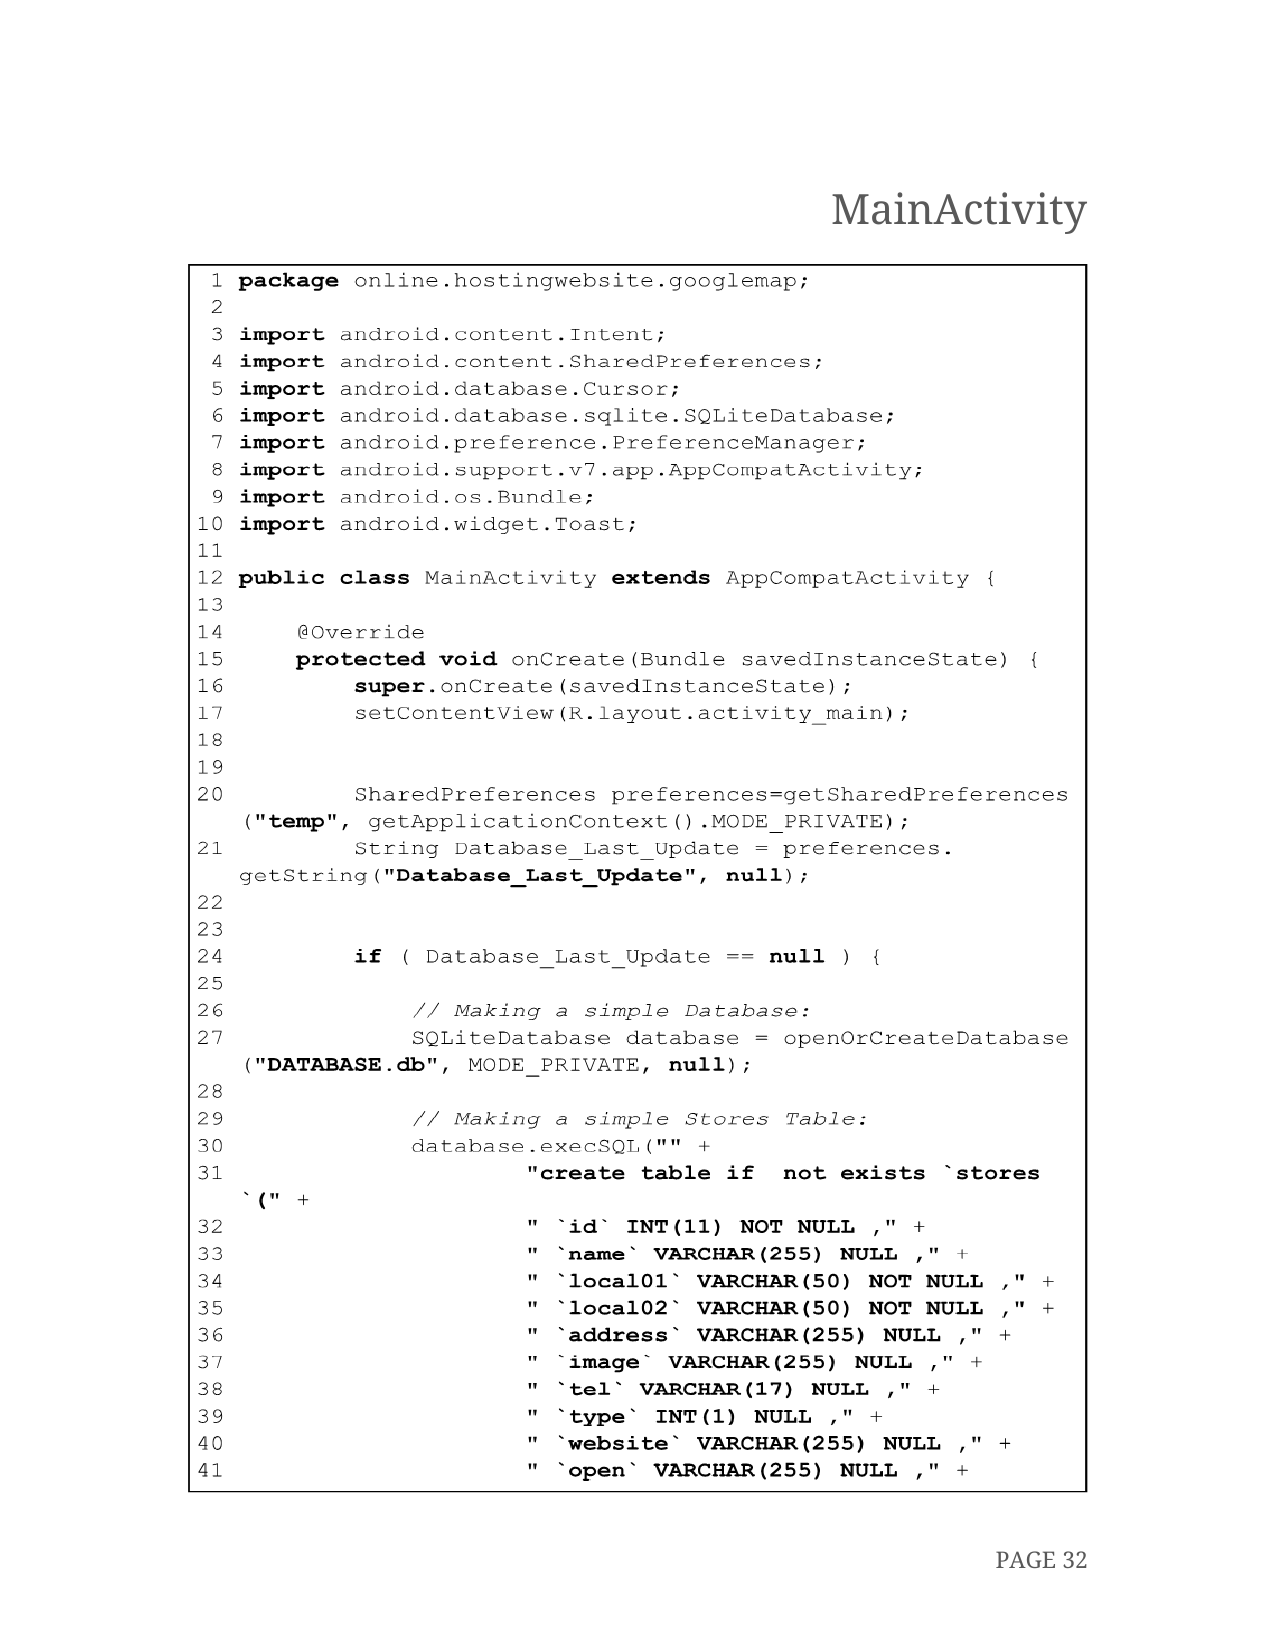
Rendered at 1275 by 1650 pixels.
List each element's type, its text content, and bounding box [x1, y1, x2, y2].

picture [187, 263, 1088, 1493]
text MainActivity [187, 180, 1087, 237]
